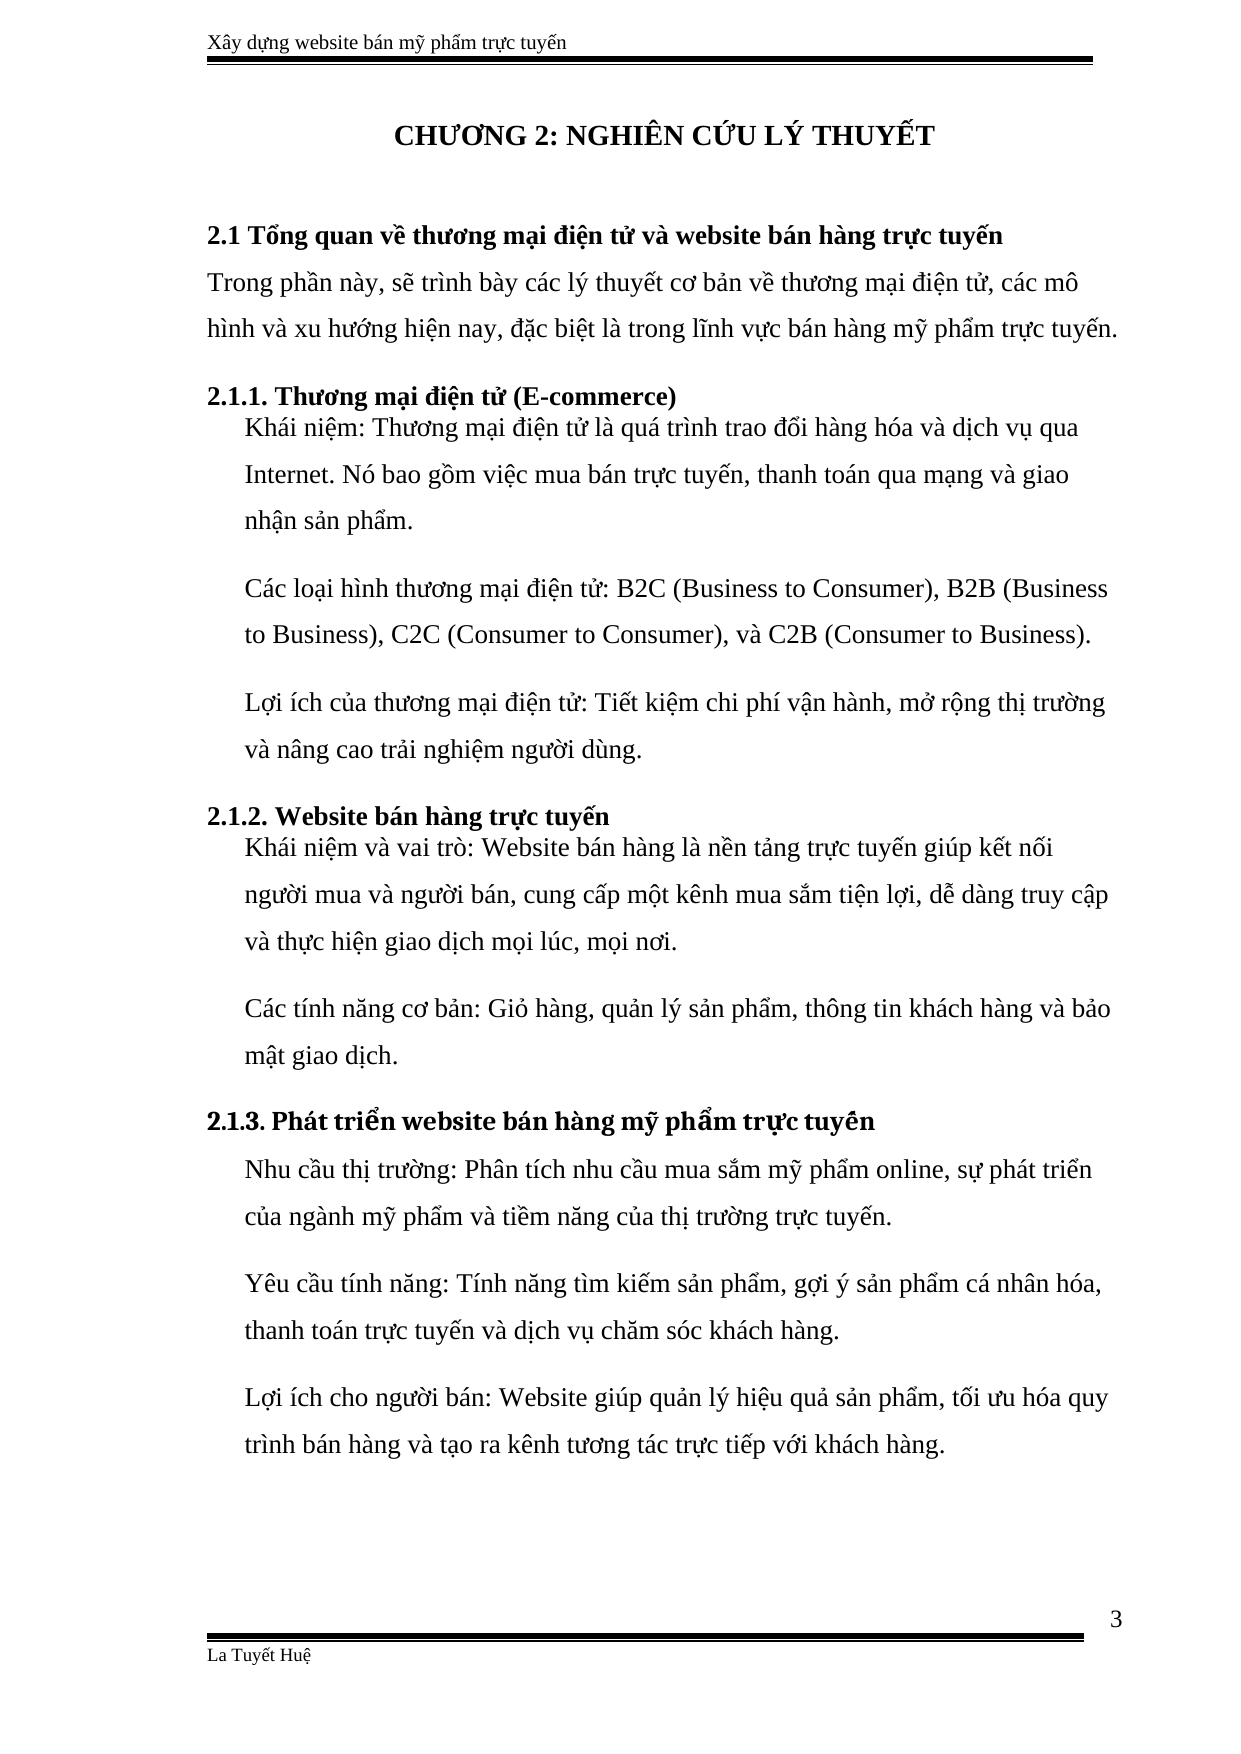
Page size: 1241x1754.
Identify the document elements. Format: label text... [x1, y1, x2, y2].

text Lợi ích cho người bán: Website giúp quản lý hiệu quả sản phẩm, tối ưu hóa quy trình bán hàng và tạo ra kênh tương tác trực tiếp với khách hàng. [244, 1381, 1122, 1459]
list 2.1.1. Thương mại điện tử (E-commerce) [207, 380, 1122, 411]
text 2.1 Tổng quan về thương mại điện tử và website bán hàng trực tuyến Trong phần này, sẽ trình bày các lý thuyết cơ bản về thương mại điện tử, các mô hình và xu hướng hiện nay, đặc biệt là trong lĩnh vực bán hàng mỹ phẩm trực tuyến. [207, 219, 1122, 344]
text Các loại hình thương mại điện tử: B2C (Business to Consumer), B2B (Business to Business), C2C (Consumer to Consumer), và C2B (Consumer to Business). [244, 572, 1122, 650]
list 2.1.2. Website bán hàng trực tuyến [207, 800, 1122, 831]
subtitle CHƯƠNG 2: NGHIÊN CỨU LÝ THUYẾT [207, 118, 1122, 152]
text Nhu cầu thị trường: Phân tích nhu cầu mua sắm mỹ phẩm online, sự phát triển của ngành mỹ phẩm và tiềm năng của thị trường trực tuyến. [244, 1153, 1122, 1231]
text Lợi ích của thương mại điện tử: Tiết kiệm chi phí vận hành, mở rộng thị trường và nâng cao trải nghiệm người dùng. [244, 686, 1122, 764]
text Yêu cầu tính năng: Tính năng tìm kiếm sản phẩm, gợi ý sản phẩm cá nhân hóa, thanh toán trực tuyến và dịch vụ chăm sóc khách hàng. [244, 1267, 1122, 1345]
text Khái niệm: Thương mại điện tử là quá trình trao đổi hàng hóa và dịch vụ qua Internet. Nó bao gồm việc mua bán trực tuyến, thanh toán qua mạng và giao nhận sản phẩm. [244, 411, 1122, 536]
text Khái niệm và vai trò: Website bán hàng là nền tảng trực tuyến giúp kết nối người mua và người bán, cung cấp một kênh mua sắm tiện lợi, dễ dàng truy cập và thực hiện giao dịch mọi lúc, mọi nơi. [244, 831, 1122, 956]
subtitle 2.1.3. Phát triển website bán hàng mỹ phẩm trực tuyến [207, 1106, 1122, 1138]
text Các tính năng cơ bản: Giỏ hàng, quản lý sản phẩm, thông tin khách hàng và bảo mật giao dịch. [244, 992, 1122, 1070]
